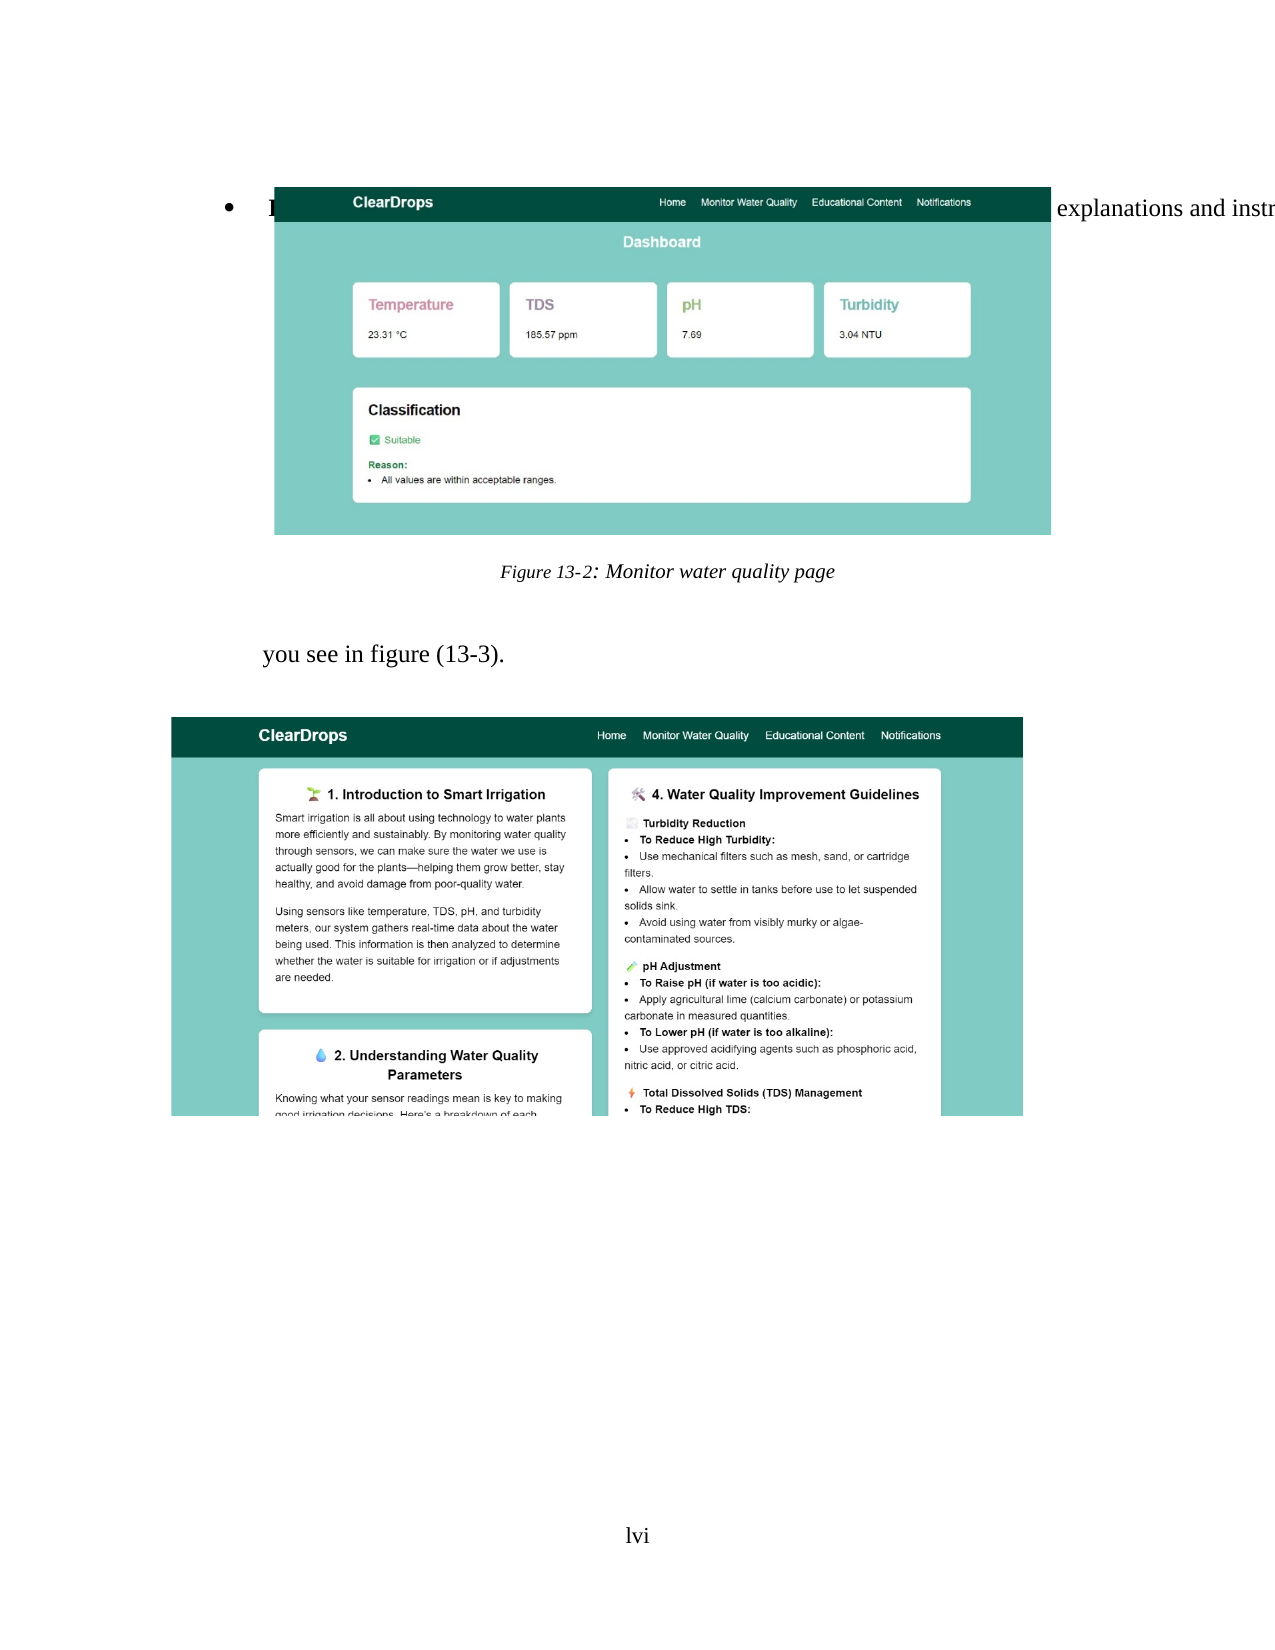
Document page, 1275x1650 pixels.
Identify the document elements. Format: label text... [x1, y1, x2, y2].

picture [272, 187, 1050, 534]
picture [171, 717, 1023, 1116]
